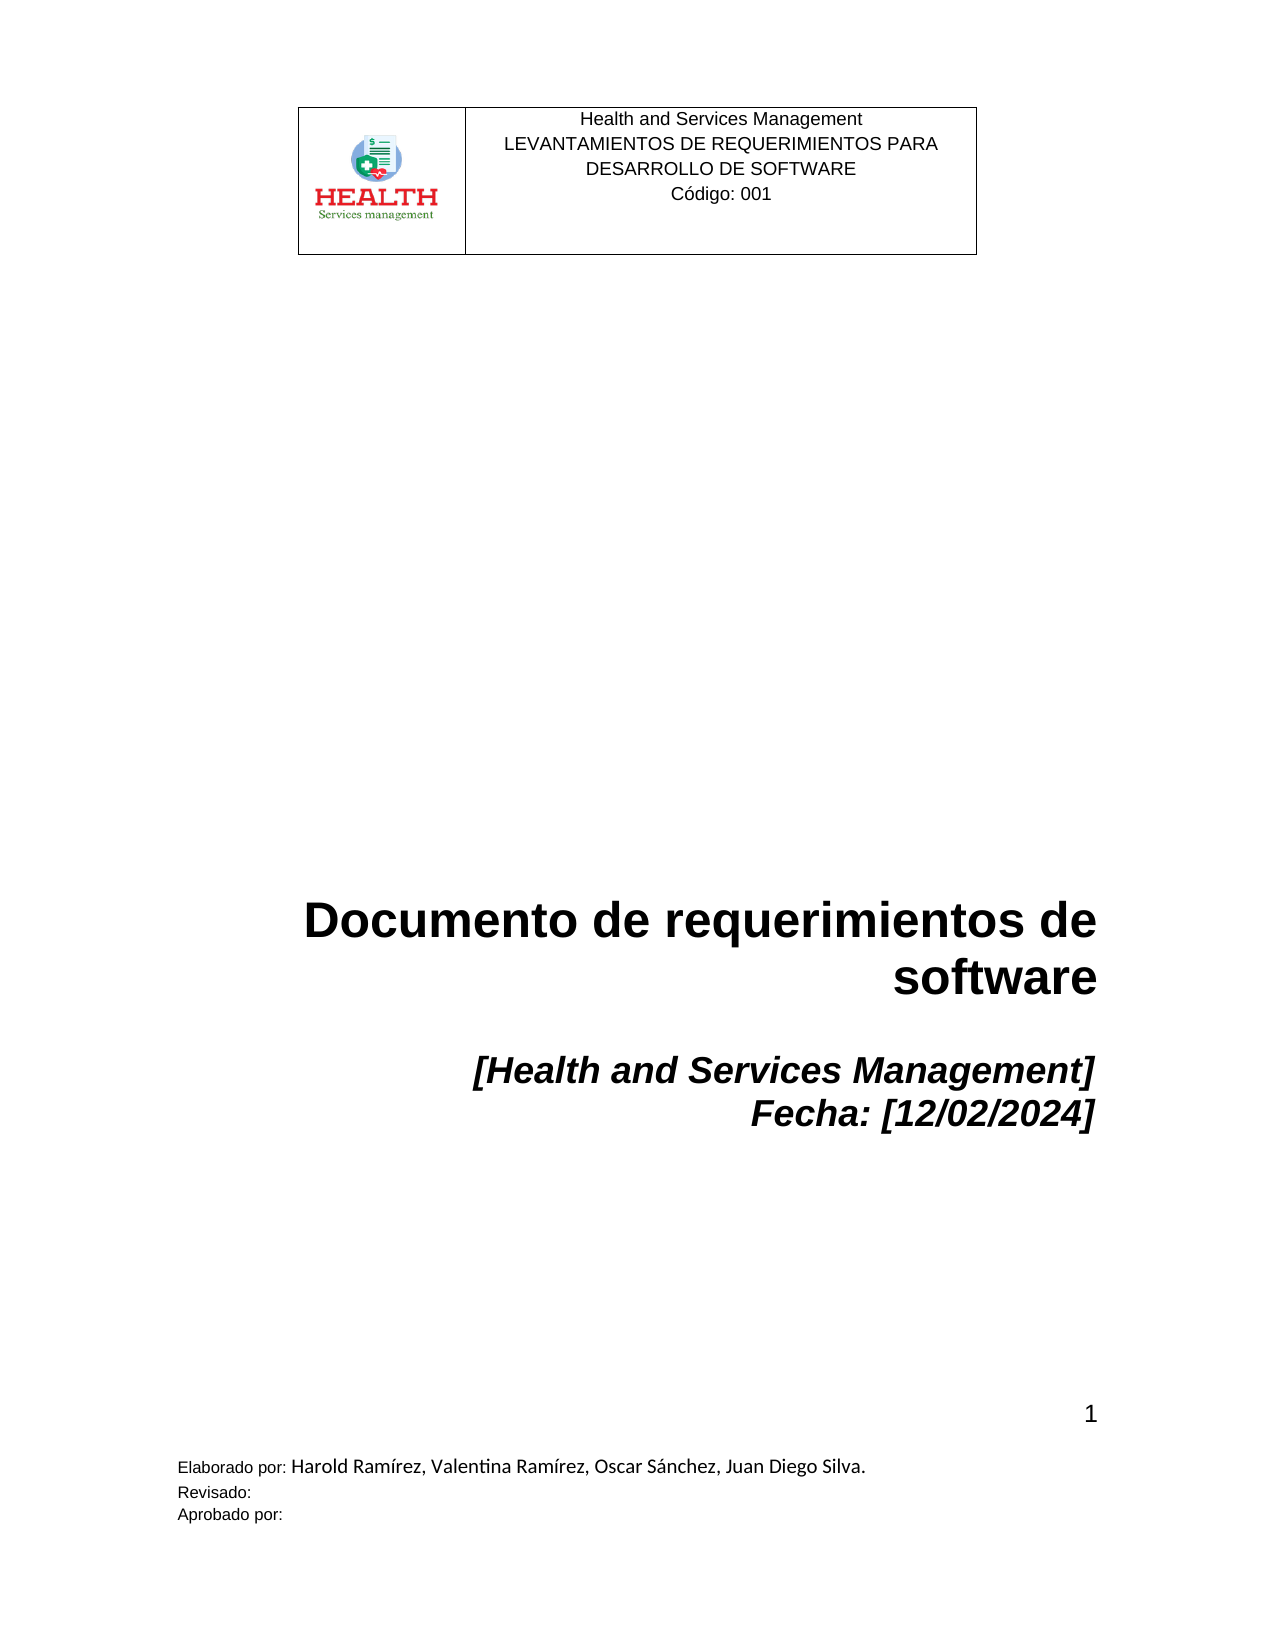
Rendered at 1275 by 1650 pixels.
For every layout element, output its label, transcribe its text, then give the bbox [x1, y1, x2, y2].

text Documento de requerimientos de software [177, 890, 1098, 1005]
text Fecha: [12/02/2024] [177, 1091, 1098, 1134]
picture [308, 117, 450, 243]
text [Health and Services Management] [177, 1048, 1098, 1091]
